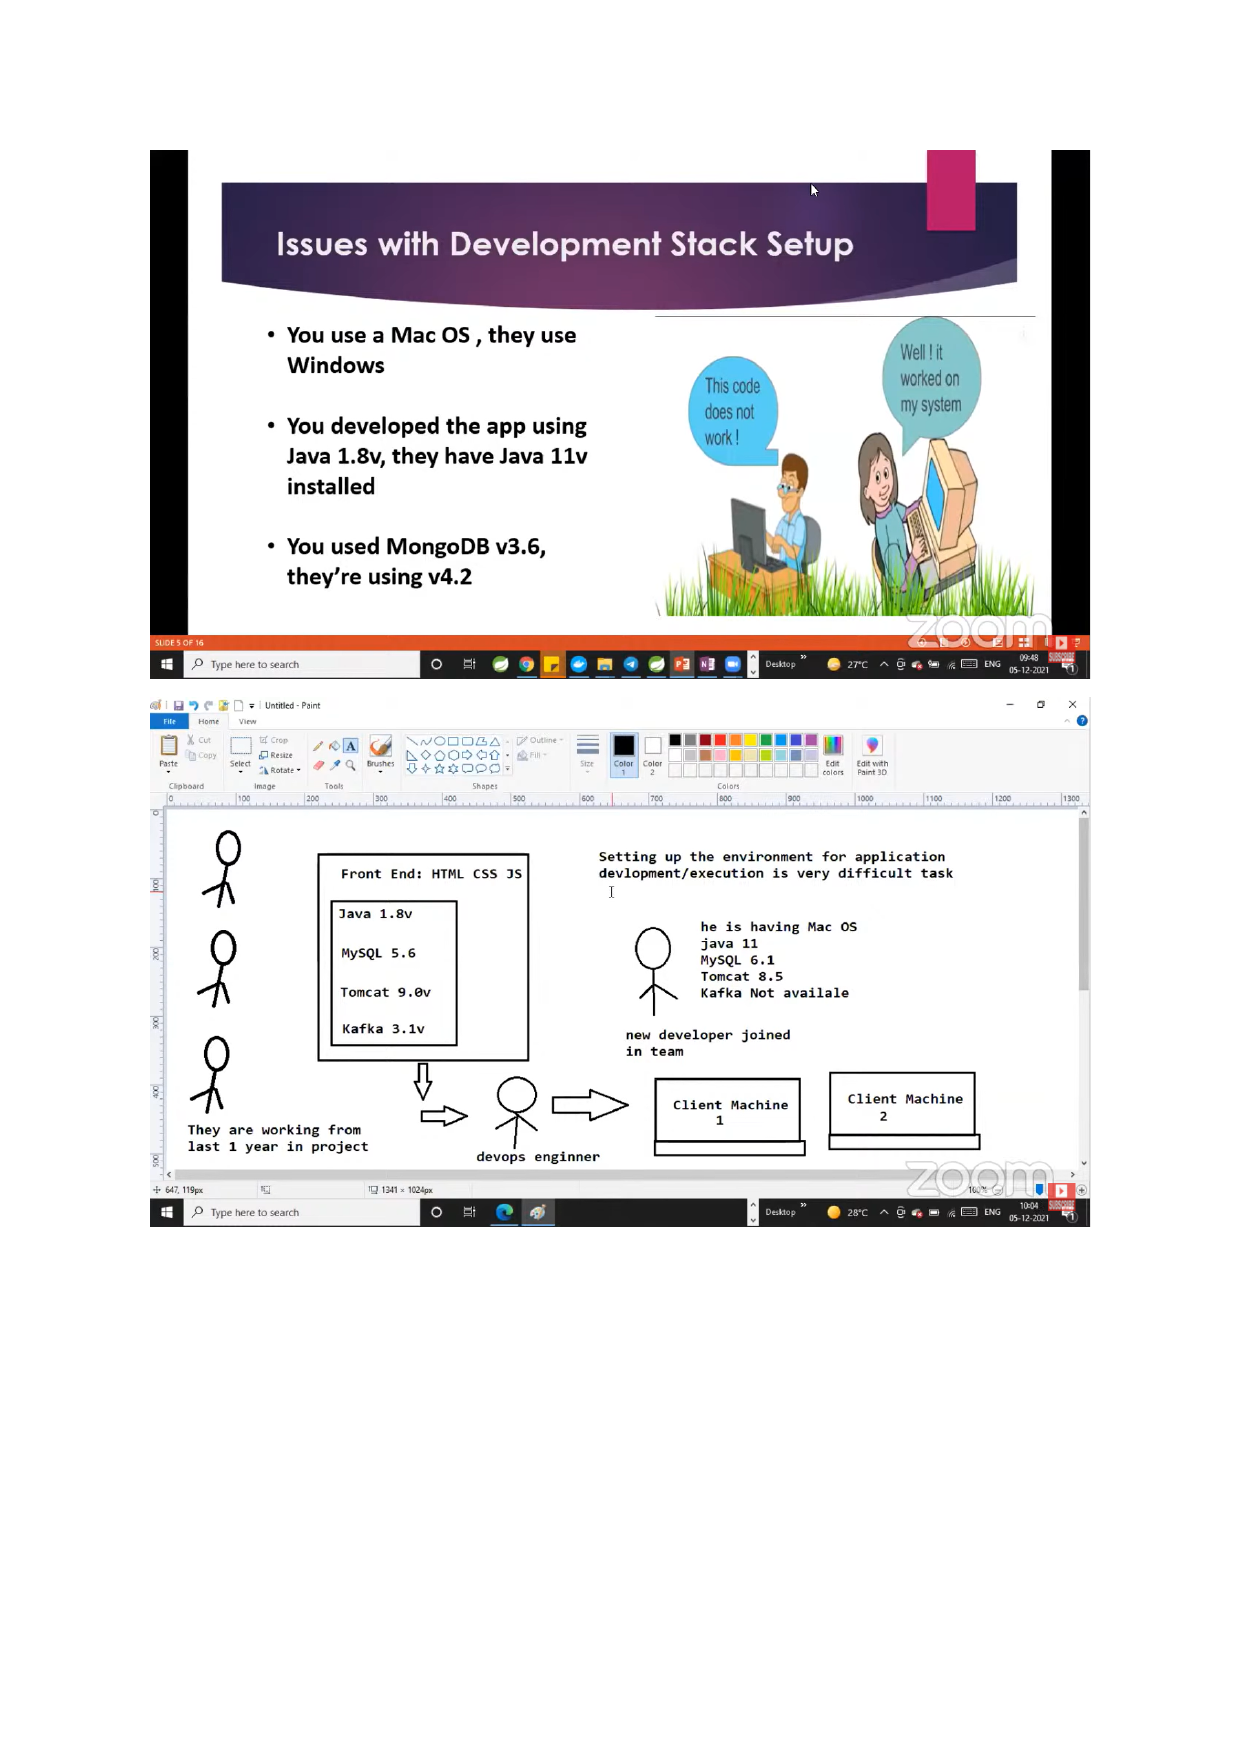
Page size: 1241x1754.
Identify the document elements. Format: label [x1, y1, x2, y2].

picture [150, 697, 1091, 1227]
picture [150, 150, 1091, 679]
